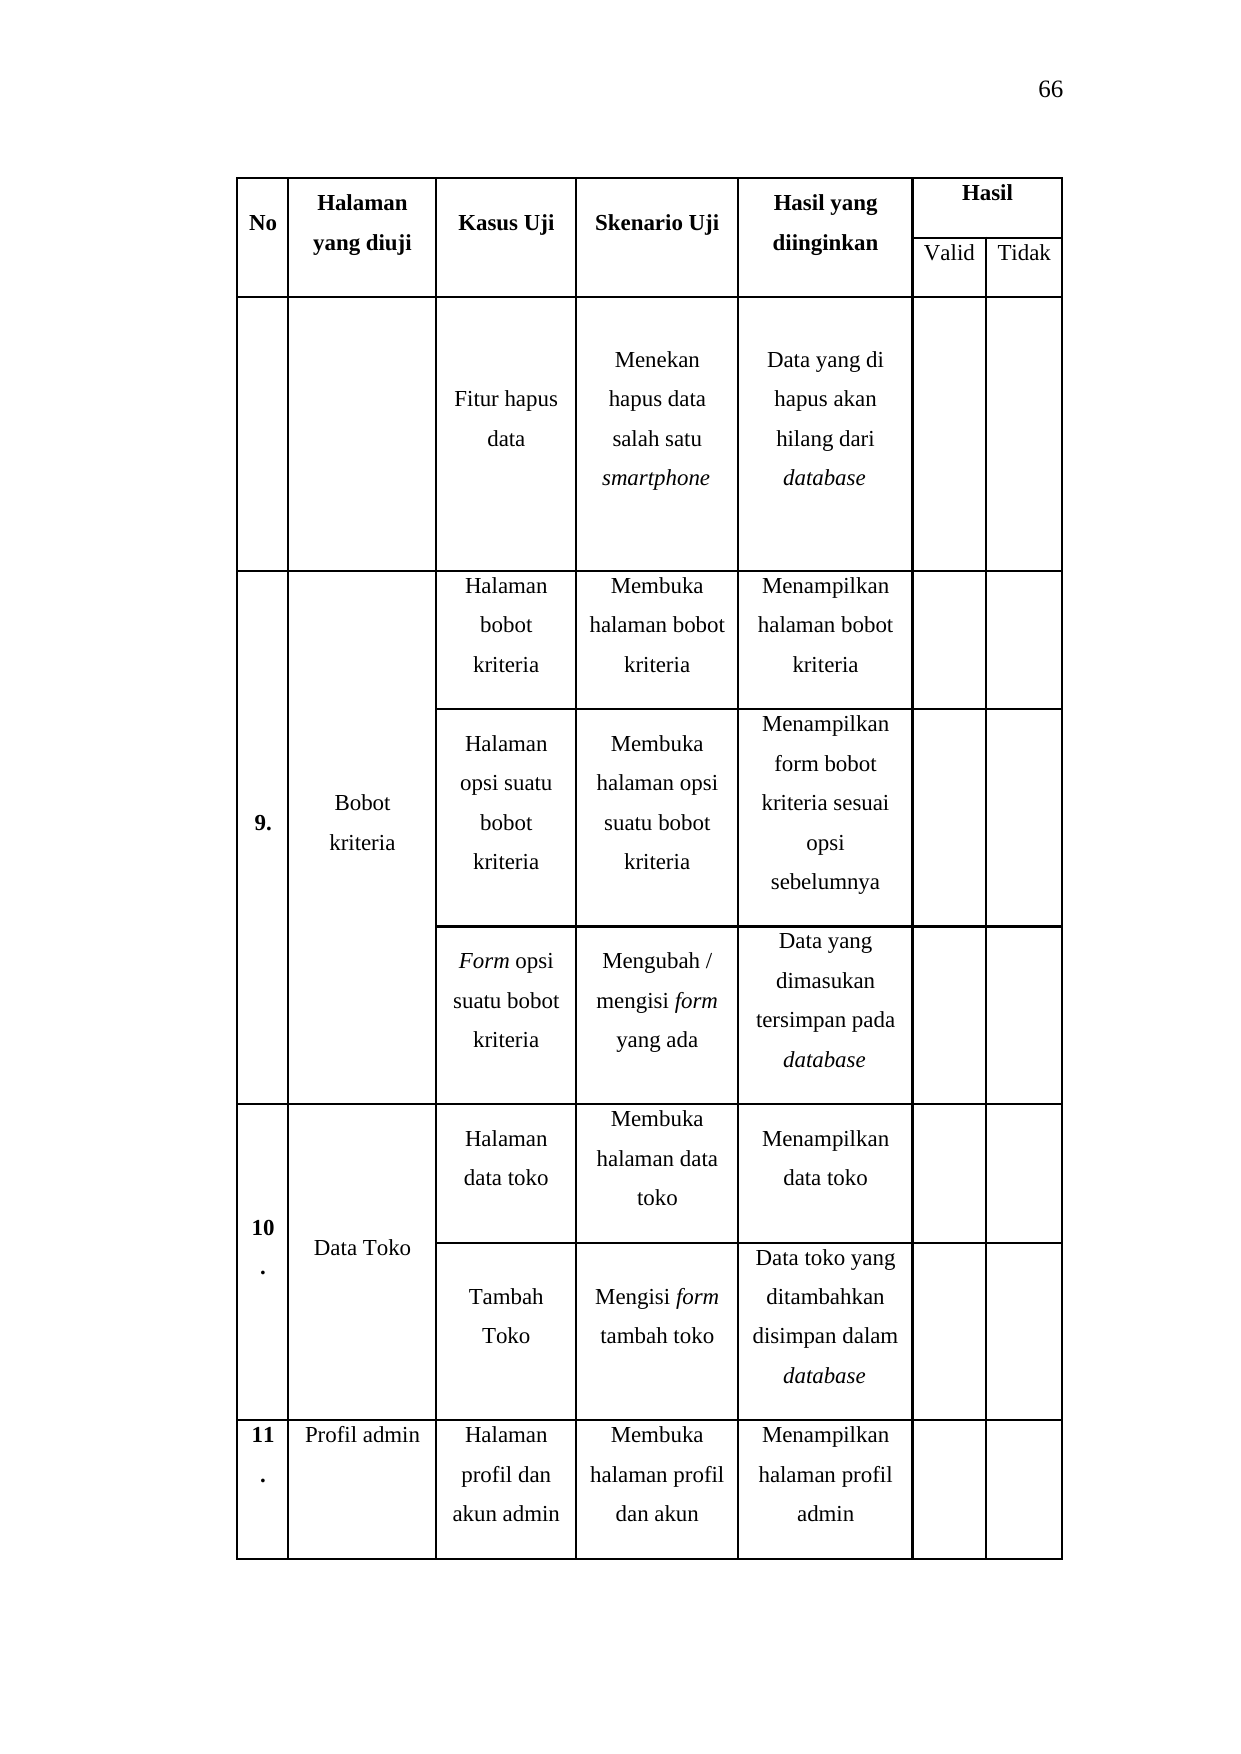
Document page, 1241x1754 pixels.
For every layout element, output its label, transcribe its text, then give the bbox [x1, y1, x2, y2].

table_cell Valid [914, 239, 985, 296]
table_cell Membuka halaman bobot kriteria [577, 572, 737, 708]
table_cell Tidak [987, 239, 1061, 296]
table_cell Data yang di hapus akan hilang dari database [739, 298, 911, 570]
table_cell [987, 1244, 1061, 1419]
table_cell Mengisi form tambah toko [577, 1244, 737, 1419]
table_cell Membuka halaman opsi suatu bobot kriteria [577, 710, 737, 925]
table_header Halaman yang diuji [289, 179, 435, 296]
table_cell Bobot kriteria [289, 572, 435, 1103]
table_cell Menampilkan form bobot kriteria sesuai opsi sebelumnya [739, 710, 911, 925]
table_cell [987, 1421, 1061, 1558]
table_cell Menampilkan halaman profil admin [739, 1421, 911, 1558]
table_cell [987, 1105, 1061, 1242]
table_cell Profil admin [289, 1421, 435, 1558]
table_cell Membuka halaman data toko [577, 1105, 737, 1242]
table_header Kasus Uji [437, 179, 575, 296]
table_cell [914, 1421, 985, 1558]
table_cell [987, 572, 1061, 708]
table_cell [987, 710, 1061, 925]
table_cell [987, 928, 1061, 1103]
table_cell Halaman bobot kriteria [437, 572, 575, 708]
table_cell [914, 572, 985, 708]
table_cell [914, 1105, 985, 1242]
table_cell Data yang dimasukan tersimpan pada database [739, 928, 911, 1103]
table_cell [914, 1244, 985, 1419]
table_cell Tambah Toko [437, 1244, 575, 1419]
table_header Hasil yang diinginkan [739, 179, 911, 296]
table_cell 9. [238, 572, 287, 1103]
table_cell Form opsi suatu bobot kriteria [437, 928, 575, 1103]
table_cell Menampilkan halaman bobot kriteria [739, 572, 911, 708]
table_cell [914, 298, 985, 570]
table_cell Halaman data toko [437, 1105, 575, 1242]
table_header Skenario Uji [577, 179, 737, 296]
table_cell Mengubah / mengisi form yang ada [577, 928, 737, 1103]
table_cell Menekan hapus data salah satu smartphone [577, 298, 737, 570]
table_cell Menampilkan data toko [739, 1105, 911, 1242]
table_header Hasil [914, 179, 1061, 237]
table_cell Halaman profil dan akun admin [437, 1421, 575, 1558]
table_cell Halaman opsi suatu bobot kriteria [437, 710, 575, 925]
table_cell [914, 928, 985, 1103]
table_cell Data toko yang ditambahkan disimpan dalam database [739, 1244, 911, 1419]
table_cell [987, 298, 1061, 570]
table_cell Membuka halaman profil dan akun admin [577, 1421, 737, 1558]
table_cell [914, 710, 985, 925]
table_cell Data Toko [289, 1105, 435, 1419]
table_cell Fitur hapus data [437, 298, 575, 570]
table_cell 10. [238, 1105, 287, 1419]
table_cell 11. [238, 1421, 287, 1558]
table_header No [238, 179, 287, 296]
